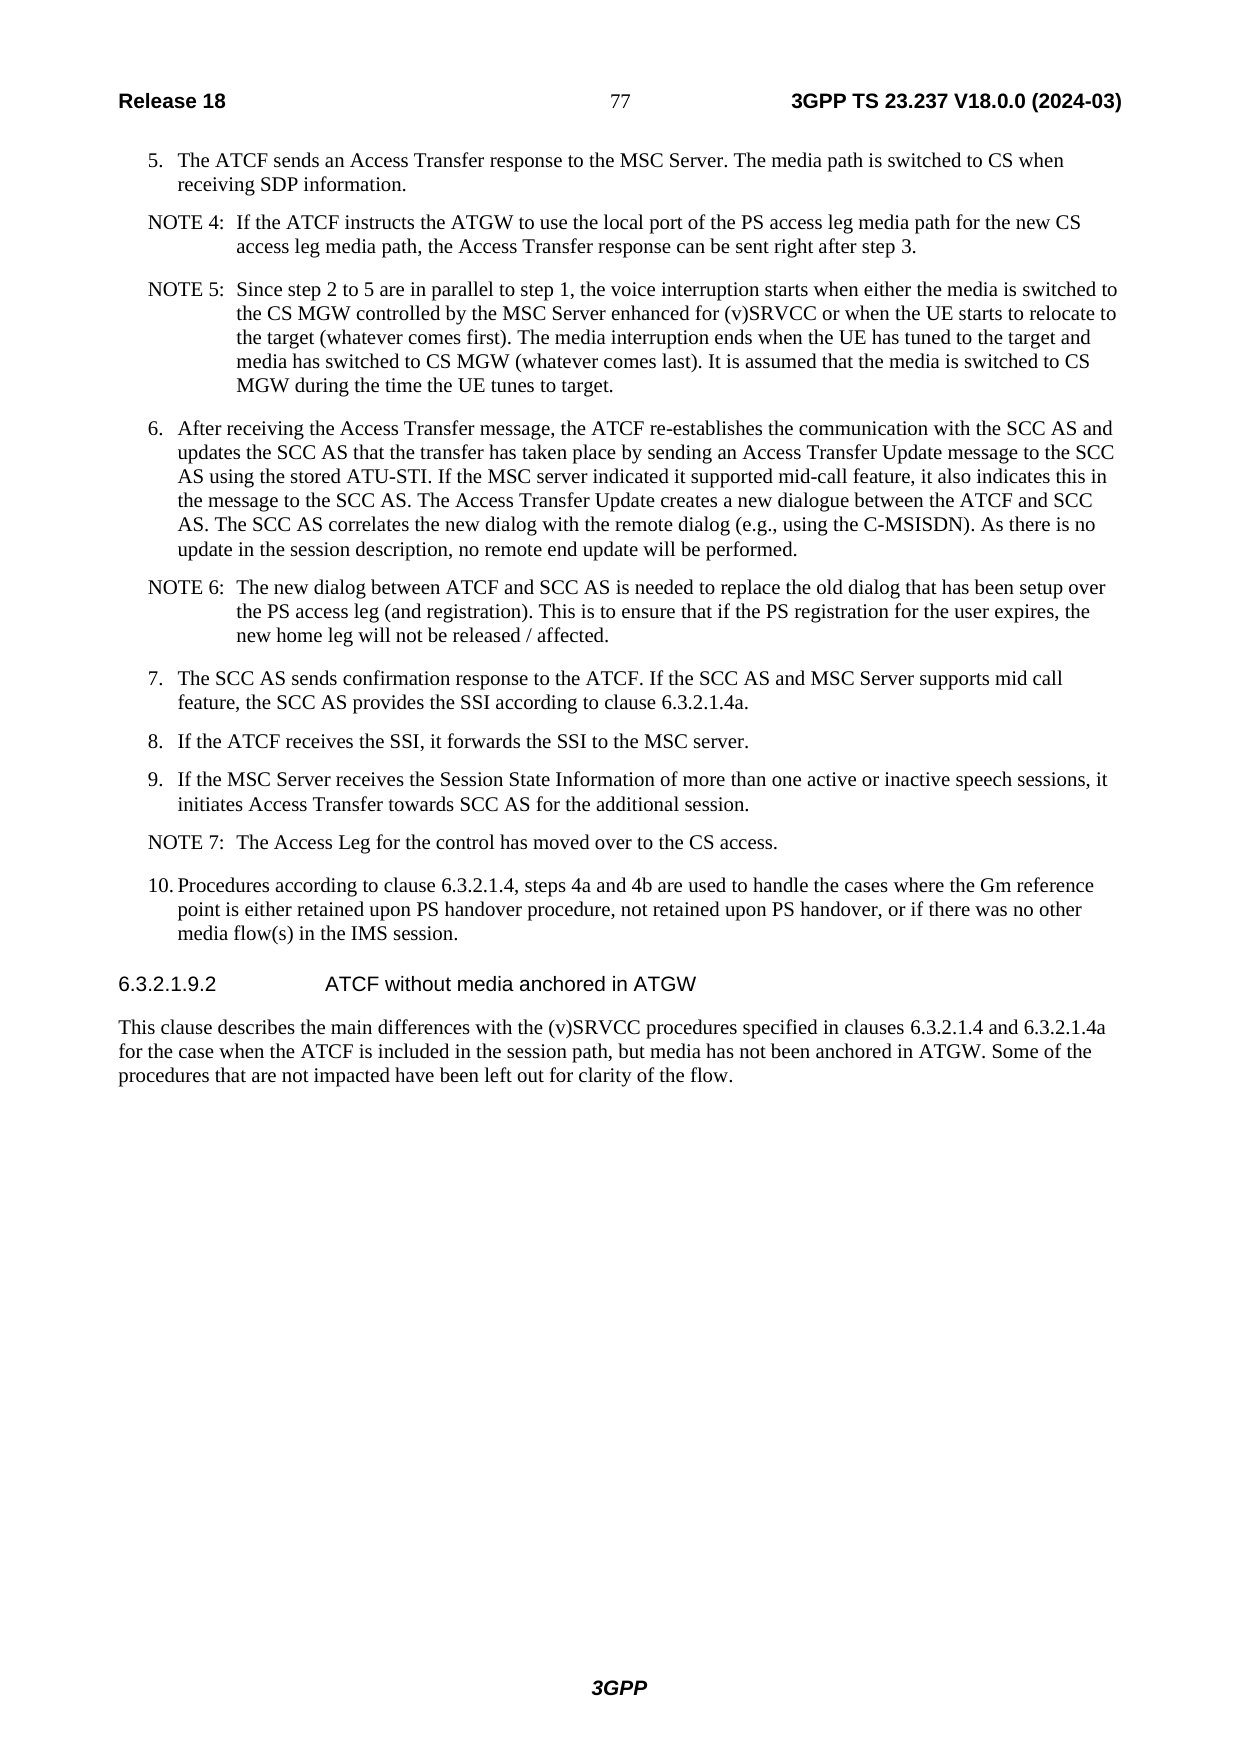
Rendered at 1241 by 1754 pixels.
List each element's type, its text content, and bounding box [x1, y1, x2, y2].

text NOTE 4: If the ATCF instructs the ATGW to use the local port of the PS access leg media path for the new CS access leg media path, the Access Transfer response can be sent right after step 3. [148, 210, 1122, 258]
text NOTE 7: The Access Leg for the control has moved over to the CS access. [148, 830, 1122, 854]
text 7. The SCC AS sends confirmation response to the ATCF. If the SCC AS and MSC Server supports mid call feature, the SCC AS provides the SSI according to clause 6.3.2.1.4a. [148, 666, 1122, 714]
text NOTE 6: The new dialog between ATCF and SCC AS is needed to replace the old dialog that has been setup over the PS access leg (and registration). This is to ensure that if the PS registration for the user expires, the new home leg will not be released / affected. [148, 575, 1122, 647]
text 5. The ATCF sends an Access Transfer response to the MSC Server. The media path is switched to CS when receiving SDP information. [148, 147, 1122, 196]
text NOTE 5: Since step 2 to 5 are in parallel to step 1, the voice interruption starts when either the media is switched to the CS MGW controlled by the MSC Server enhanced for (v)SRVCC or when the UE starts to relocate to the target (whatever comes first). The media interruption ends when the UE has tuned to the target and media has switched to CS MGW (whatever comes last). It is assumed that the media is switched to CS MGW during the time the UE tunes to target. [148, 277, 1122, 397]
text 6. After receiving the Access Transfer message, the ATCF re-establishes the communication with the SCC AS and updates the SCC AS that the transfer has taken place by sending an Access Transfer Update message to the SCC AS using the stored ATU-STI. If the MSC server indicated it supported mid-call feature, it also indicates this in the message to the SCC AS. The Access Transfer Update creates a new dialogue between the ATCF and SCC AS. The SCC AS correlates the new dialog with the remote dialog (e.g., using the C-MSISDN). As there is no update in the session description, no remote end update will be performed. [148, 416, 1122, 561]
text 8. If the ATCF receives the SSI, it forwards the SSI to the MSC server. [148, 729, 1122, 753]
text This clause describes the main differences with the (v)SRVCC procedures specified in clauses 6.3.2.1.4 and 6.3.2.1.4a for the case when the ATCF is included in the session path, but media has not been anchored in ATGW. Some of the procedures that are not impacted have been left out for clarity of the flow. [118, 1015, 1122, 1087]
text 9. If the MSC Server receives the Session State Information of more than one active or inactive speech sessions, it initiates Access Transfer towards SCC AS for the additional session. [148, 767, 1122, 816]
text 10. Procedures according to clause 6.3.2.1.4, steps 4a and 4b are used to handle the cases where the Gm reference point is either retained upon PS handover procedure, not retained upon PS handover, or if there was no other media flow(s) in the IMS session. [148, 873, 1122, 945]
text 6.3.2.1.9.2 ATCF without media anchored in ATGW [118, 972, 1122, 996]
